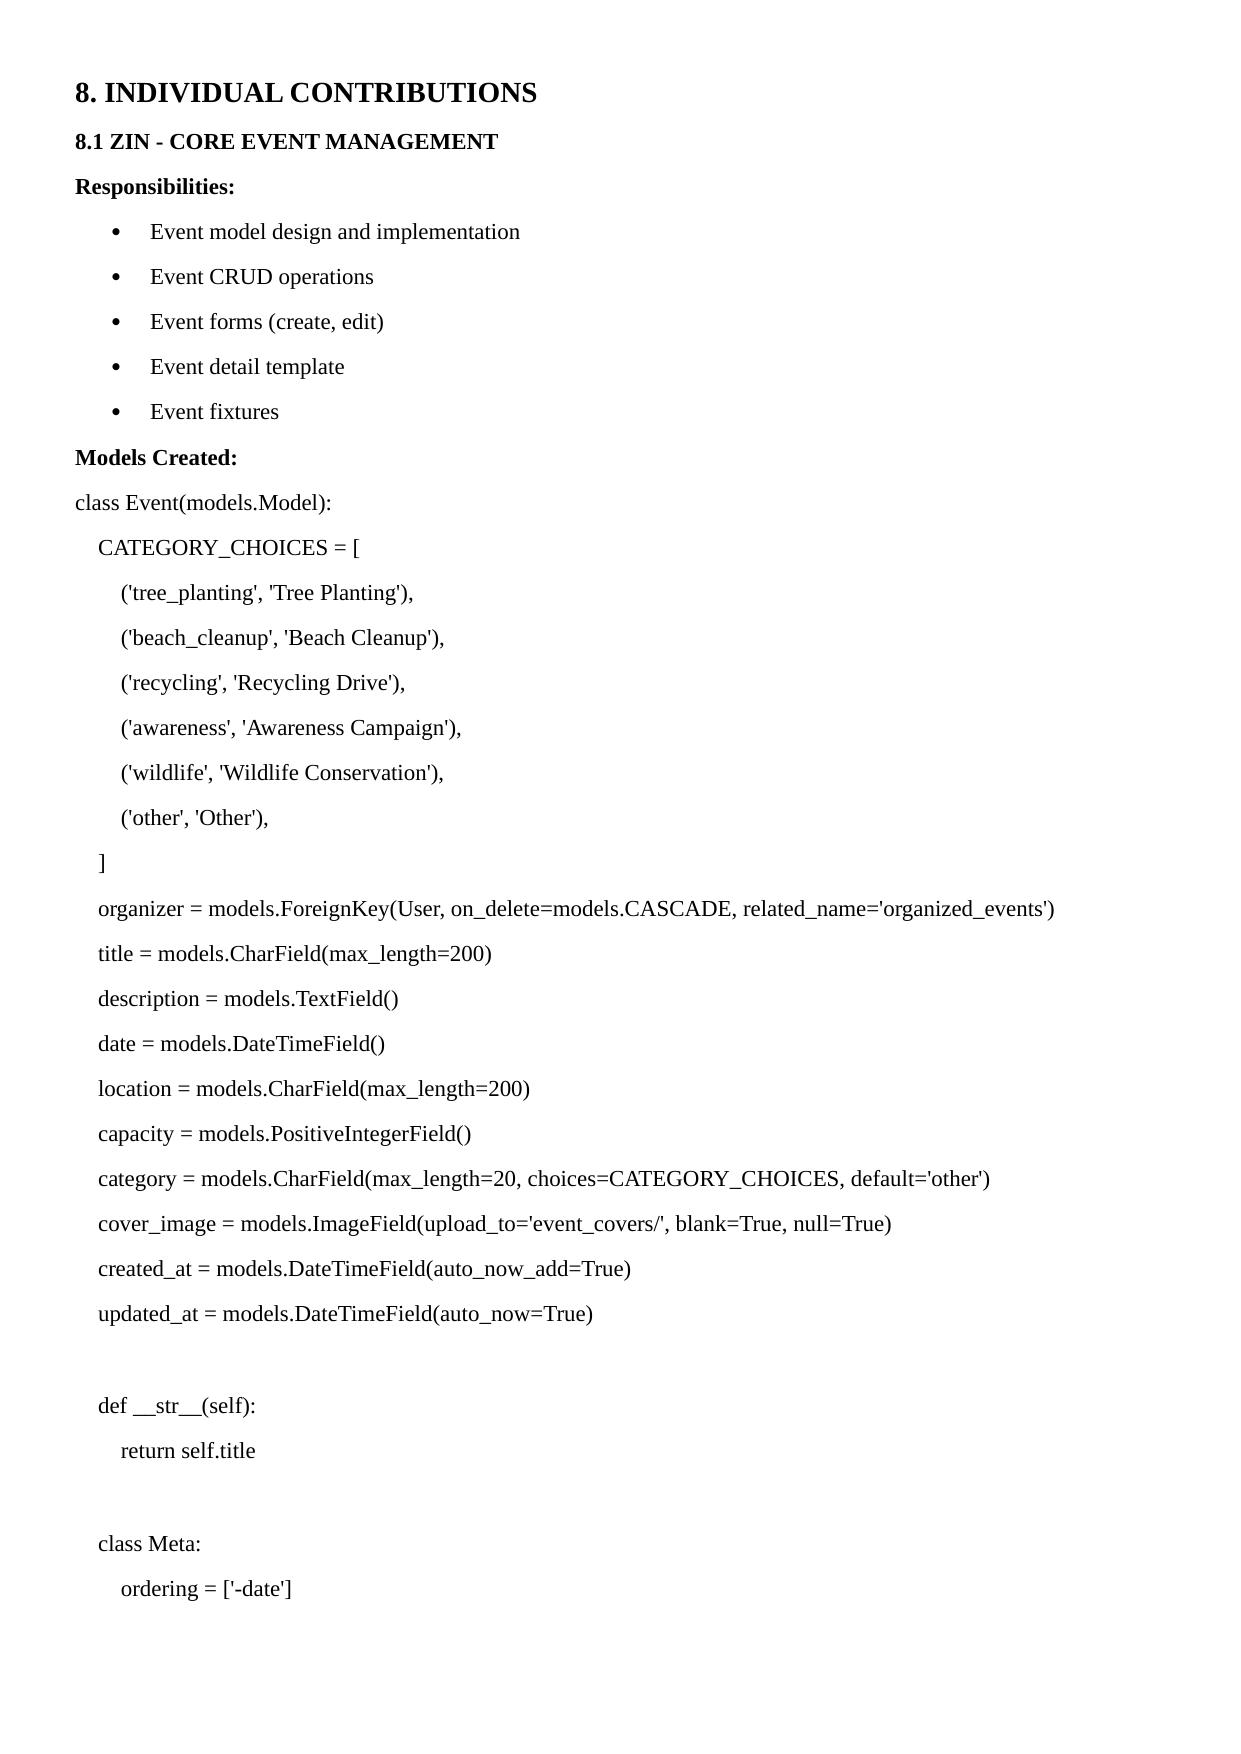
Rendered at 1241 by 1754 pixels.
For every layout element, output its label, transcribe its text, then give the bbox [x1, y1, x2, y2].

text title = models.CharField(max_length=200) [75, 940, 1165, 966]
text ('awareness', 'Awareness Campaign'), [75, 714, 1165, 741]
text 8. INDIVIDUAL CONTRIBUTIONS [75, 75, 1165, 108]
text 8.1 ZIN - CORE EVENT MANAGEMENT [75, 128, 1165, 154]
list Event forms (create, edit) [112, 308, 1165, 334]
text CATEGORY_CHOICES = [ [75, 534, 1165, 560]
text class Meta: [75, 1529, 1165, 1556]
text ('recycling', 'Recycling Drive'), [75, 669, 1165, 695]
list Event fixtures [112, 398, 1165, 425]
text ('wildlife', 'Wildlife Conservation'), [75, 759, 1165, 786]
text date = models.DateTimeField() [75, 1030, 1165, 1056]
text ('beach_cleanup', 'Beach Cleanup'), [75, 624, 1165, 650]
text organizer = models.ForeignKey(User, on_delete=models.CASCADE, related_name='organized_events') [75, 894, 1165, 921]
text ('other', 'Other'), [75, 804, 1165, 831]
text ] [75, 849, 1165, 876]
text capacity = models.PositiveIntegerField() [75, 1120, 1165, 1146]
text cover_image = models.ImageField(upload_to='event_covers/', blank=True, null=True) [75, 1210, 1165, 1237]
text description = models.TextField() [75, 985, 1165, 1011]
text return self.title [75, 1438, 1165, 1464]
text category = models.CharField(max_length=20, choices=CATEGORY_CHOICES, default='other') [75, 1165, 1165, 1192]
text class Event(models.Model): [75, 489, 1165, 515]
text def __str__(self): [75, 1392, 1165, 1419]
text Responsibilities: [75, 173, 1165, 199]
list Event model design and implementation [112, 218, 1165, 244]
text location = models.CharField(max_length=200) [75, 1075, 1165, 1101]
text ordering = ['-date'] [75, 1575, 1165, 1601]
text updated_at = models.DateTimeField(auto_now=True) [75, 1301, 1165, 1327]
text Models Created: [75, 443, 1165, 470]
text created_at = models.DateTimeField(auto_now_add=True) [75, 1255, 1165, 1282]
list Event CRUD operations [112, 263, 1165, 289]
list Event detail template [112, 353, 1165, 380]
text ('tree_planting', 'Tree Planting'), [75, 579, 1165, 605]
